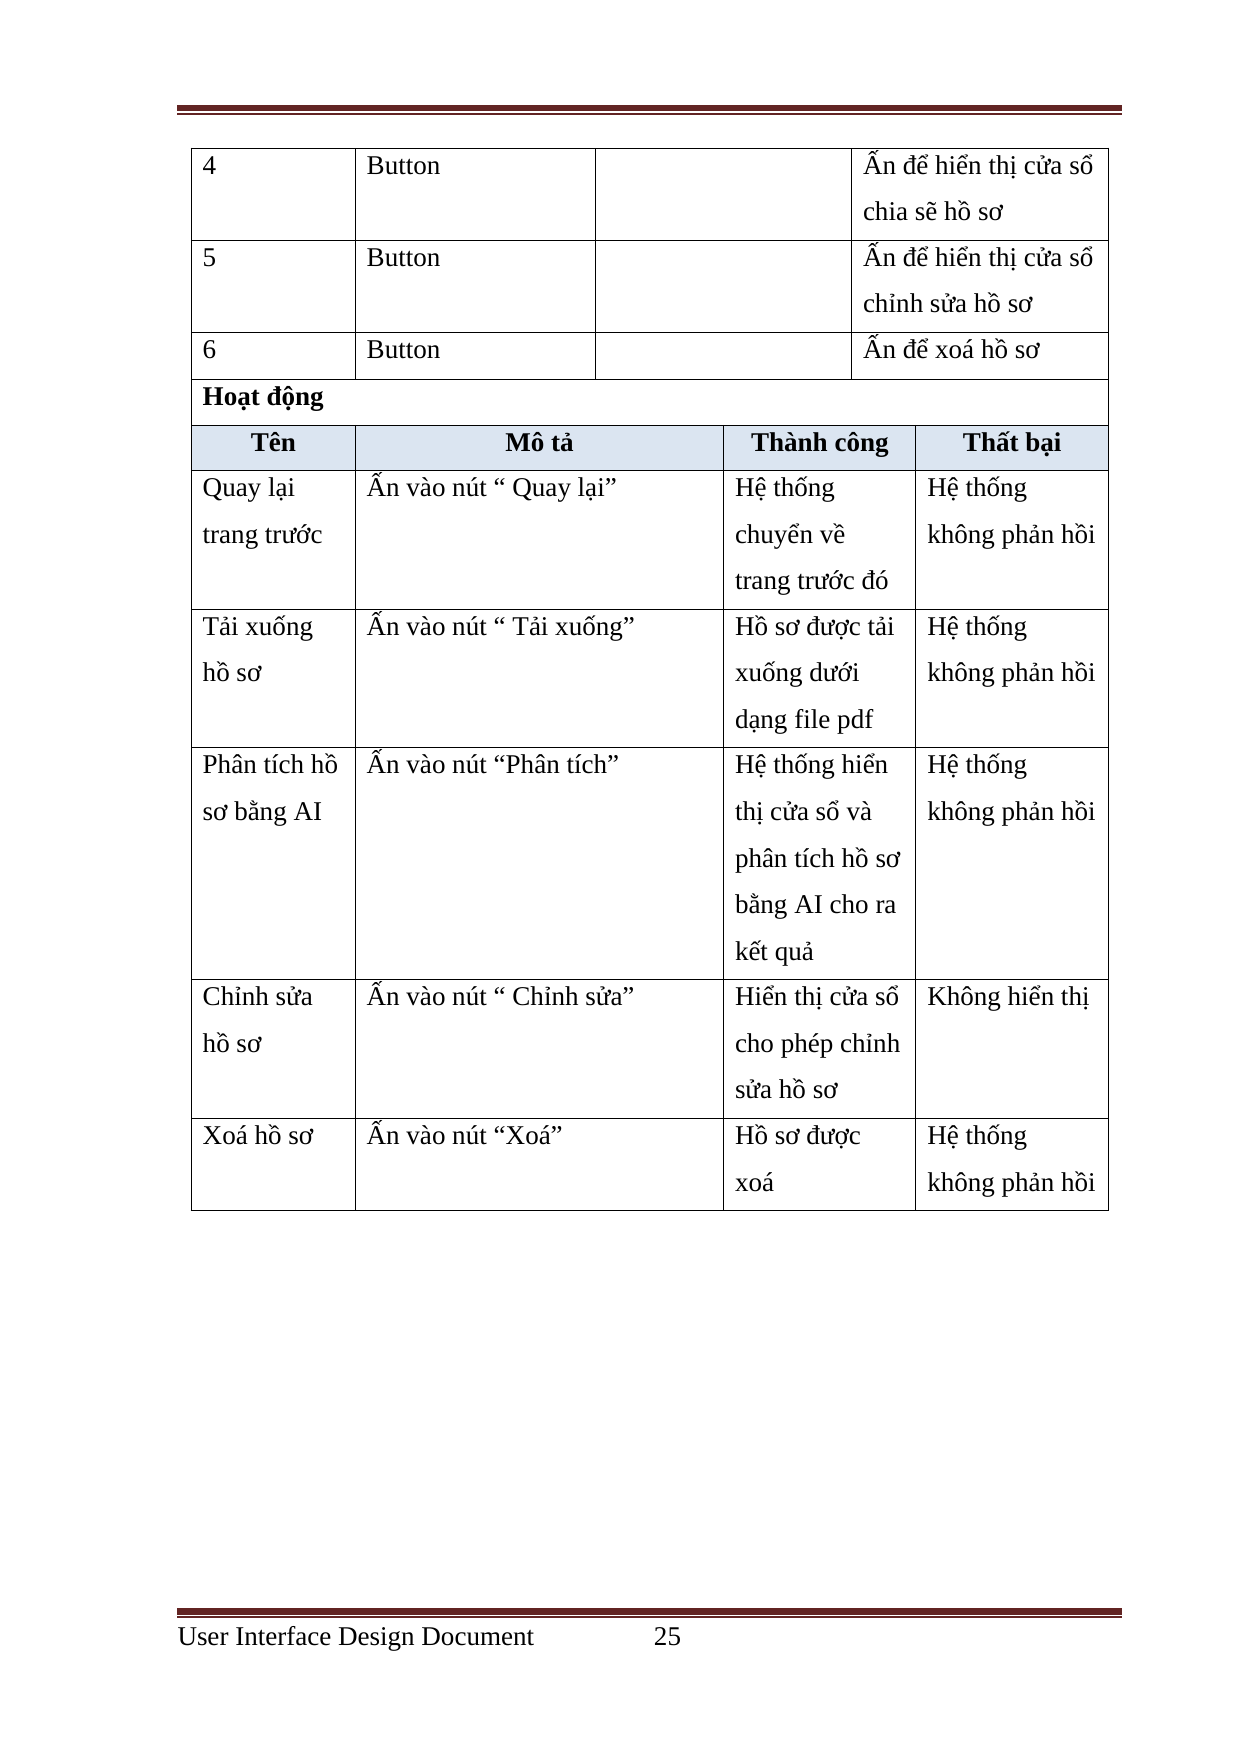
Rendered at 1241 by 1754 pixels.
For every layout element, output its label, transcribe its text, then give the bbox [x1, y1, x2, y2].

table_cell Ấn vào nút “ Chỉnh sửa” [356, 980, 723, 1118]
table_cell Hệ thống không phản hồi [916, 748, 1108, 979]
table_cell Tên [192, 426, 355, 470]
table_cell Ấn vào nút “Phân tích” [356, 748, 723, 979]
table_cell Hoạt động [192, 380, 1108, 425]
table_cell Hiển thị cửa sổ cho phép chỉnh sửa hồ sơ [724, 980, 915, 1118]
table_cell Hệ thống chuyển về trang trước đó [724, 471, 915, 609]
table_cell Xoá hồ sơ [192, 1119, 355, 1210]
table_cell Ấn để hiển thị cửa sổ chia sẽ hồ sơ [852, 149, 1108, 240]
table_cell Thành công [724, 426, 915, 470]
table_cell 5 [192, 241, 355, 332]
table_cell Button [356, 241, 595, 332]
table_cell Hệ thống không phản hồi [916, 1119, 1108, 1210]
table_cell Button [356, 333, 595, 379]
table_cell Tải xuống hồ sơ [192, 610, 355, 747]
table_cell Mô tả [356, 426, 723, 470]
table_cell Hệ thống không phản hồi [916, 610, 1108, 747]
table_cell [596, 149, 851, 240]
table_cell Ấn vào nút “ Tải xuống” [356, 610, 723, 747]
table_cell Phân tích hồ sơ bằng AI [192, 748, 355, 979]
table_cell Ấn để xoá hồ sơ [852, 333, 1108, 379]
table_cell Thất bại [916, 426, 1108, 470]
table_cell 4 [192, 149, 355, 240]
table_cell Không hiển thị [916, 980, 1108, 1118]
table_cell 6 [192, 333, 355, 379]
table_cell Hồ sơ được xoá [724, 1119, 915, 1210]
table_cell Chỉnh sửa hồ sơ [192, 980, 355, 1118]
table_cell Ấn vào nút “Xoá” [356, 1119, 723, 1210]
table_cell Hồ sơ được tải xuống dưới dạng file pdf [724, 610, 915, 747]
table_cell Quay lại trang trước [192, 471, 355, 609]
table_cell Hệ thống hiển thị cửa sổ và phân tích hồ sơ bằng AI cho ra kết quả [724, 748, 915, 979]
table_cell Ấn vào nút “ Quay lại” [356, 471, 723, 609]
table_cell [596, 333, 851, 379]
table_cell [596, 241, 851, 332]
table_cell Hệ thống không phản hồi [916, 471, 1108, 609]
table_cell Ấn để hiển thị cửa sổ chỉnh sửa hồ sơ [852, 241, 1108, 332]
table_cell Button [356, 149, 595, 240]
